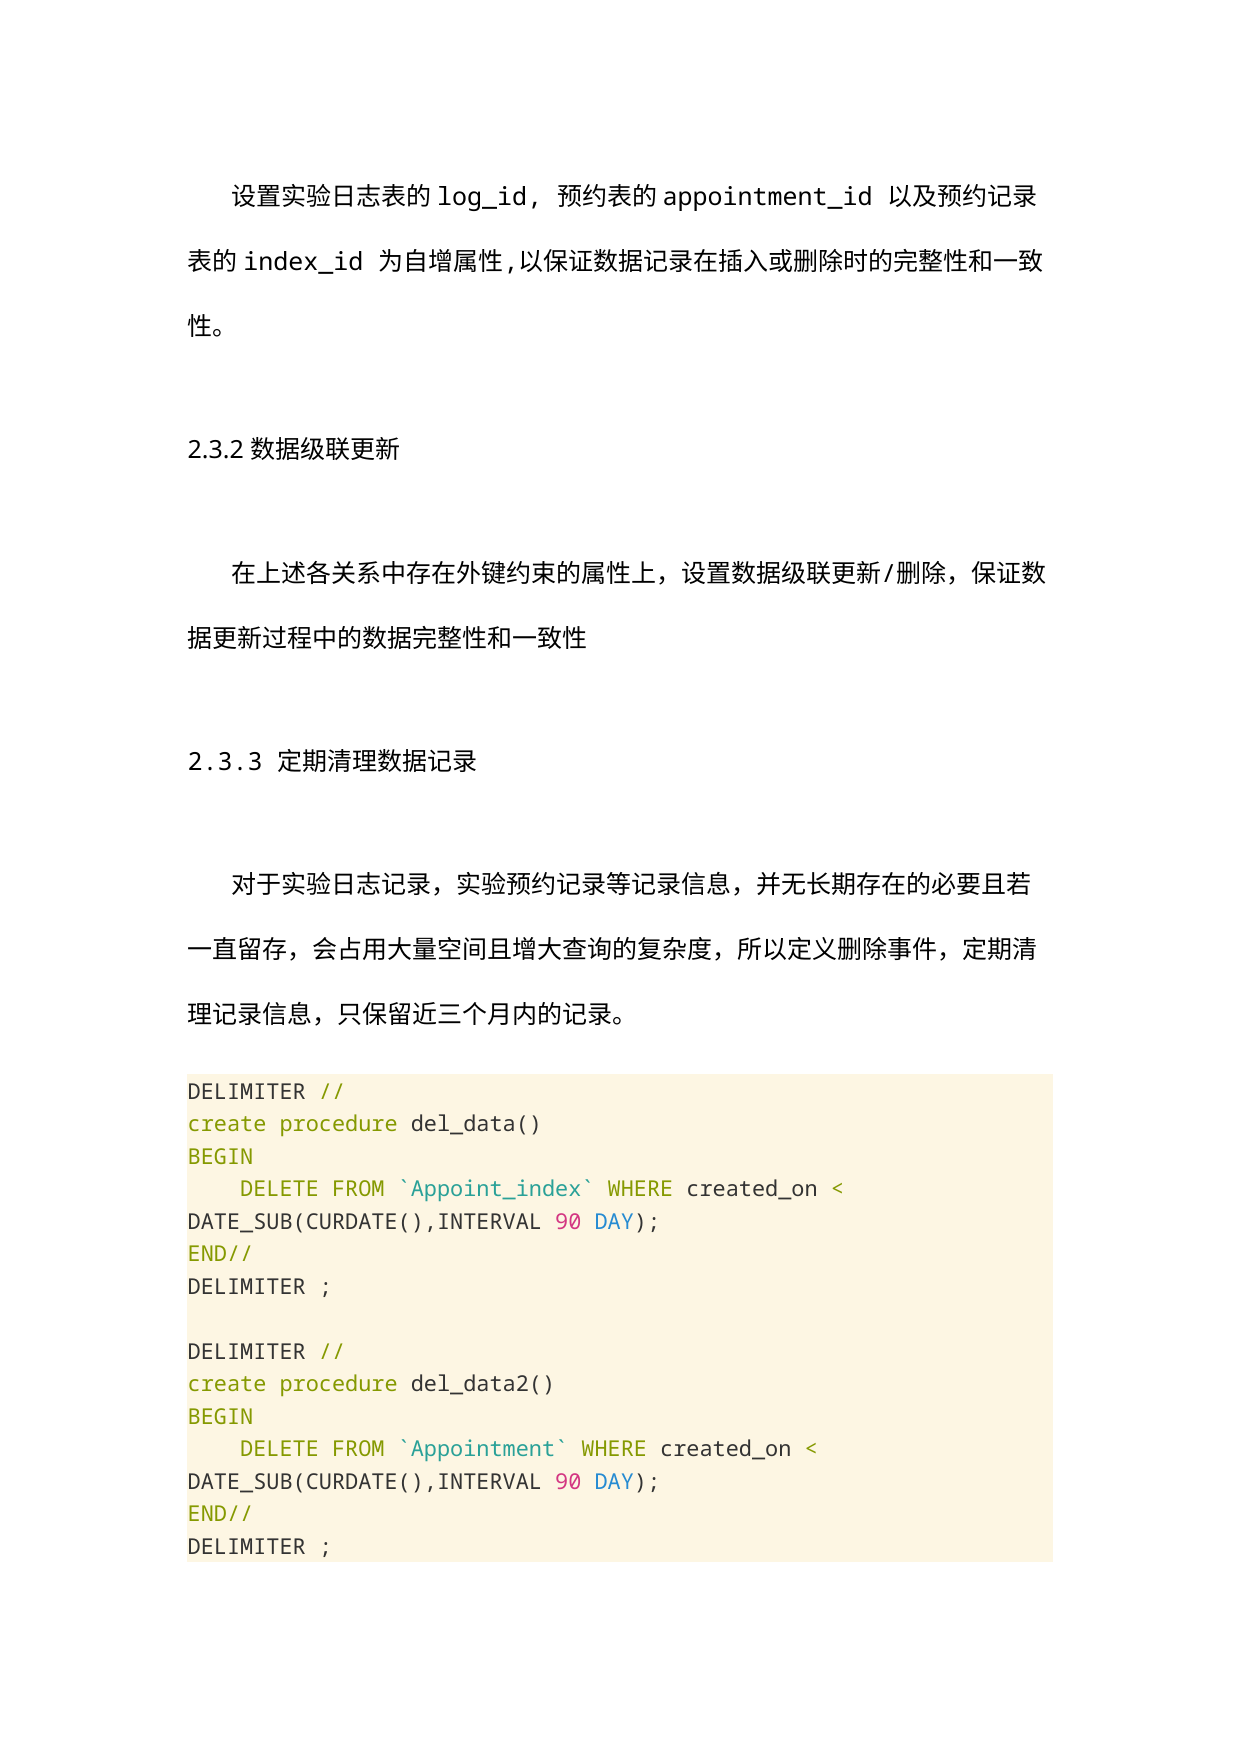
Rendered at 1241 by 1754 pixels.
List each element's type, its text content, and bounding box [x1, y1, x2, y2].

text create procedure del_data2() [187, 1367, 1053, 1399]
text 在上述各关系中存在外键约束的属性上，设置数据级联更新/删除，保证数据更新过程中的数据完整性和一致性 [187, 539, 1053, 669]
text BEGIN [187, 1399, 1053, 1432]
text 对于实验日志记录，实验预约记录等记录信息，并无长期存在的必要且若一直留存，会占用大量空间且增大查询的复杂度，所以定义删除事件，定期清理记录信息，只保留近三个月内的记录。 [187, 850, 1053, 1045]
text DELETE FROM `Appointment` WHERE created_on < DATE_SUB(CURDATE(),INTERVAL 90 DAY); [187, 1432, 1053, 1497]
text create procedure del_data() [187, 1107, 1053, 1139]
text DELIMITER ; [187, 1529, 1053, 1562]
text 设置实验日志表的 log_id, 预约表的 appointment_id 以及预约记录表的 index_id 为自增属性,以保证数据记录在插入或删除时的完整性和一致性。 [187, 162, 1053, 357]
text END// [187, 1237, 1053, 1269]
text 2.3.3 定期清理数据记录 [187, 727, 1053, 792]
text 2.3.2 数据级联更新 [187, 415, 1053, 480]
text END// [187, 1497, 1053, 1529]
text BEGIN [187, 1139, 1053, 1172]
text DELIMITER ; [187, 1269, 1053, 1302]
text DELIMITER // [187, 1074, 1053, 1107]
text DELETE FROM `Appoint_index` WHERE created_on < DATE_SUB(CURDATE(),INTERVAL 90 DAY); [187, 1172, 1053, 1237]
text DELIMITER // [187, 1334, 1053, 1367]
